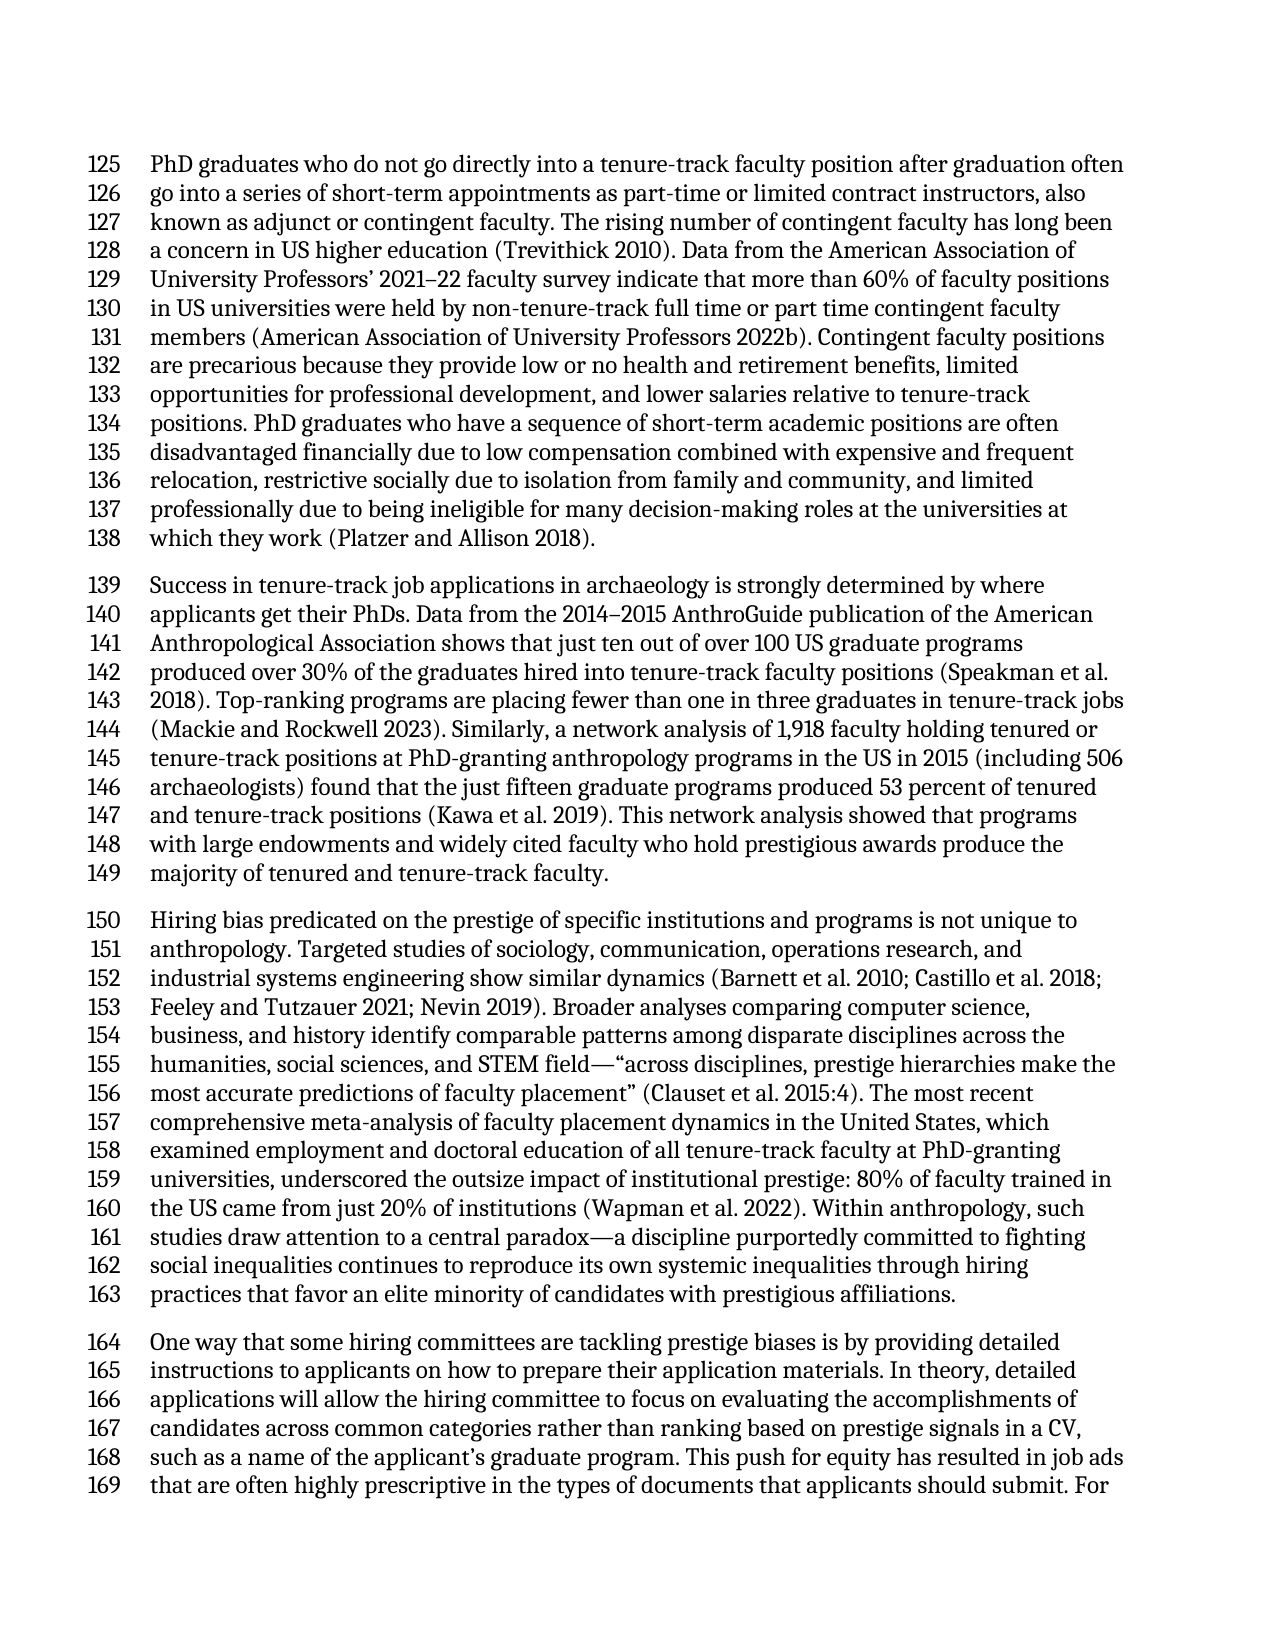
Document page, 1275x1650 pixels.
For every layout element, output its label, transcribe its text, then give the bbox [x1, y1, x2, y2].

text Success in tenure-track job applications in archaeology is strongly determined by where applicants get their PhDs. Data from the 2014–2015 AnthroGuide publication of the American Anthropological Association shows that just ten out of over 100 US graduate programs produced over 30% of the graduates hired into tenure-track faculty positions (Speakman et al. 2018). Top-ranking programs are placing fewer than one in three graduates in tenure-track jobs (Mackie and Rockwell 2023). Similarly, a network analysis of 1,918 faculty holding tenured or tenure-track positions at PhD-granting anthropology programs in the US in 2015 (including 506 archaeologists) found that the just fifteen graduate programs produced 53 percent of tenured and tenure-track positions (Kawa et al. 2019). This network analysis showed that programs with large endowments and widely cited faculty who hold prestigious awards produce the majority of tenured and tenure-track faculty. [150, 571, 1125, 887]
text Hiring bias predicated on the prestige of specific institutions and programs is not unique to anthropology. Targeted studies of sociology, communication, operations research, and industrial systems engineering show similar dynamics (Barnett et al. 2010; Castillo et al. 2018; Feeley and Tutzauer 2021; Nevin 2019). Broader analyses comparing computer science, business, and history identify comparable patterns among disparate disciplines across the humanities, social sciences, and STEM field—“across disciplines, prestige hierarchies make the most accurate predictions of faculty placement” (Clauset et al. 2015:4). The most recent comprehensive meta-analysis of faculty placement dynamics in the United States, which examined employment and doctoral education of all tenure-track faculty at PhD-granting universities, underscored the outsize impact of institutional prestige: 80% of faculty trained in the US came from just 20% of institutions (Wapman et al. 2022). Within anthropology, such studies draw attention to a central paradox—a discipline purportedly committed to fighting social inequalities continues to reproduce its own systemic inequalities through hiring practices that favor an elite minority of candidates with prestigious affiliations. [150, 906, 1125, 1309]
text PhD graduates who do not go directly into a tenure-track faculty position after graduation often go into a series of short-term appointments as part-time or limited contract instructors, also known as adjunct or contingent faculty. The rising number of contingent faculty has long been a concern in US higher education (Trevithick 2010). Data from the American Association of University Professors’ 2021–22 faculty survey indicate that more than 60% of faculty positions in US universities were held by non-tenure-track full time or part time contingent faculty members (American Association of University Professors 2022b). Contingent faculty positions are precarious because they provide low or no health and retirement benefits, limited opportunities for professional development, and lower salaries relative to tenure-track positions. PhD graduates who have a sequence of short-term academic positions are often disadvantaged financially due to low compensation combined with expensive and frequent relocation, restrictive socially due to isolation from family and community, and limited professionally due to being ineligible for many decision-making roles at the universities at which they work (Platzer and Allison 2018). [150, 150, 1125, 552]
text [150, 1327, 1125, 1500]
